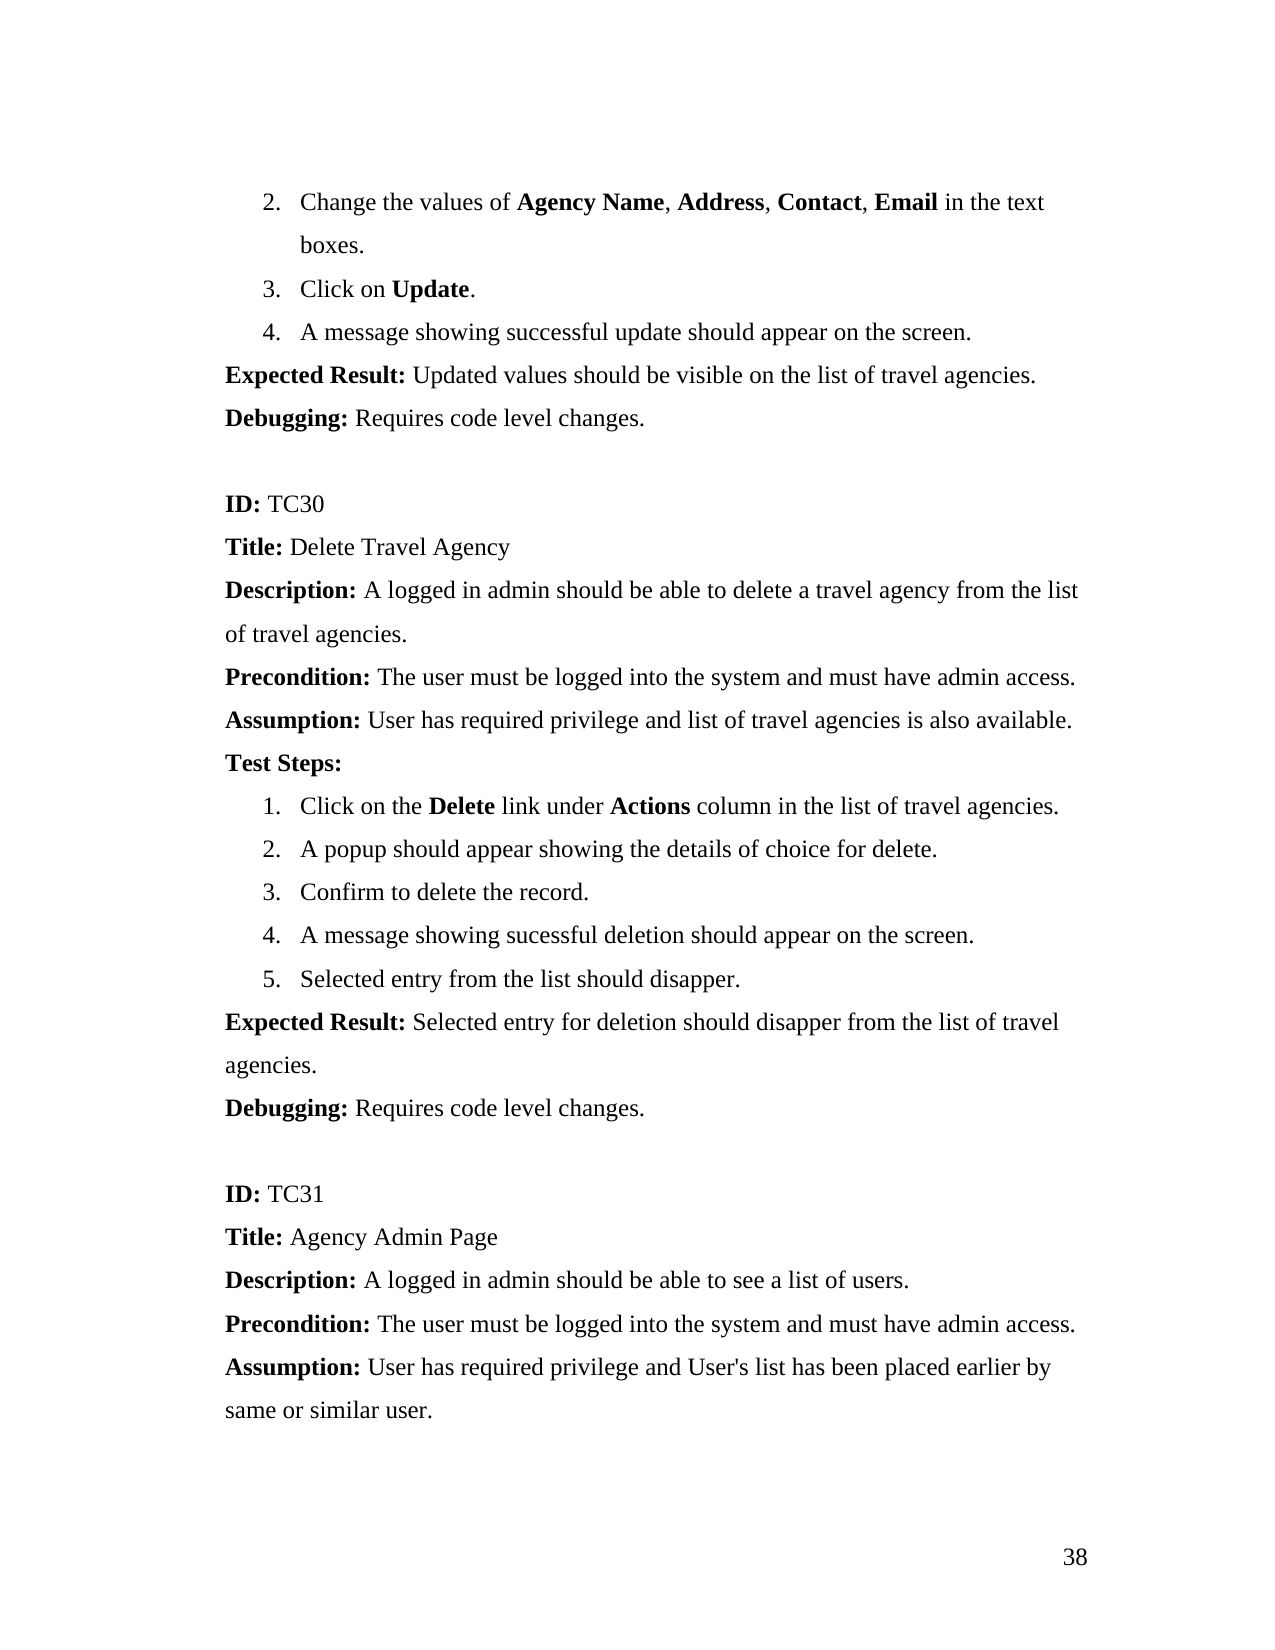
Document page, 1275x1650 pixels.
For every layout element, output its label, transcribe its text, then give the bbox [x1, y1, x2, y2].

text Description: A logged in admin should be able to delete a travel agency from the list of travel agencies. [225, 576, 1087, 647]
text Description: A logged in admin should be able to see a list of users. [225, 1266, 1087, 1294]
text Expected Result: Selected entry for deletion should disapper from the list of travel agencies. [225, 1007, 1087, 1079]
text ID: TC30 [225, 489, 1087, 518]
text Expected Result: Updated values should be visible on the list of travel agencies. [225, 360, 1087, 389]
text ID: TC31 [225, 1179, 1087, 1208]
list A message showing sucessful deletion should appear on the screen. [262, 921, 1087, 949]
text Title: Delete Travel Agency [225, 532, 1087, 561]
text Debugging: Requires code level changes. [225, 1093, 1087, 1122]
list Confirm to delete the record. [262, 877, 1087, 906]
text Precondition: The user must be logged into the system and must have admin access. [225, 1309, 1087, 1337]
list Change the values of Agency Name, Address, Contact, Email in the text boxes. [262, 187, 1087, 259]
list Click on Update. [262, 274, 1087, 302]
text Test Steps: [225, 748, 1087, 777]
text Title: Agency Admin Page [225, 1222, 1087, 1251]
list A popup should appear showing the details of choice for delete. [262, 834, 1087, 863]
text Assumption: User has required privilege and User's list has been placed earlier by same or similar user. [225, 1352, 1087, 1424]
text Debugging: Requires code level changes. [225, 403, 1087, 432]
list Click on the Delete link under Actions column in the list of travel agencies. [262, 791, 1087, 820]
text Assumption: User has required privilege and list of travel agencies is also available. [225, 705, 1087, 734]
list Selected entry from the list should disapper. [262, 964, 1087, 992]
list A message showing successful update should appear on the screen. [262, 317, 1087, 346]
text Precondition: The user must be logged into the system and must have admin access. [225, 662, 1087, 691]
